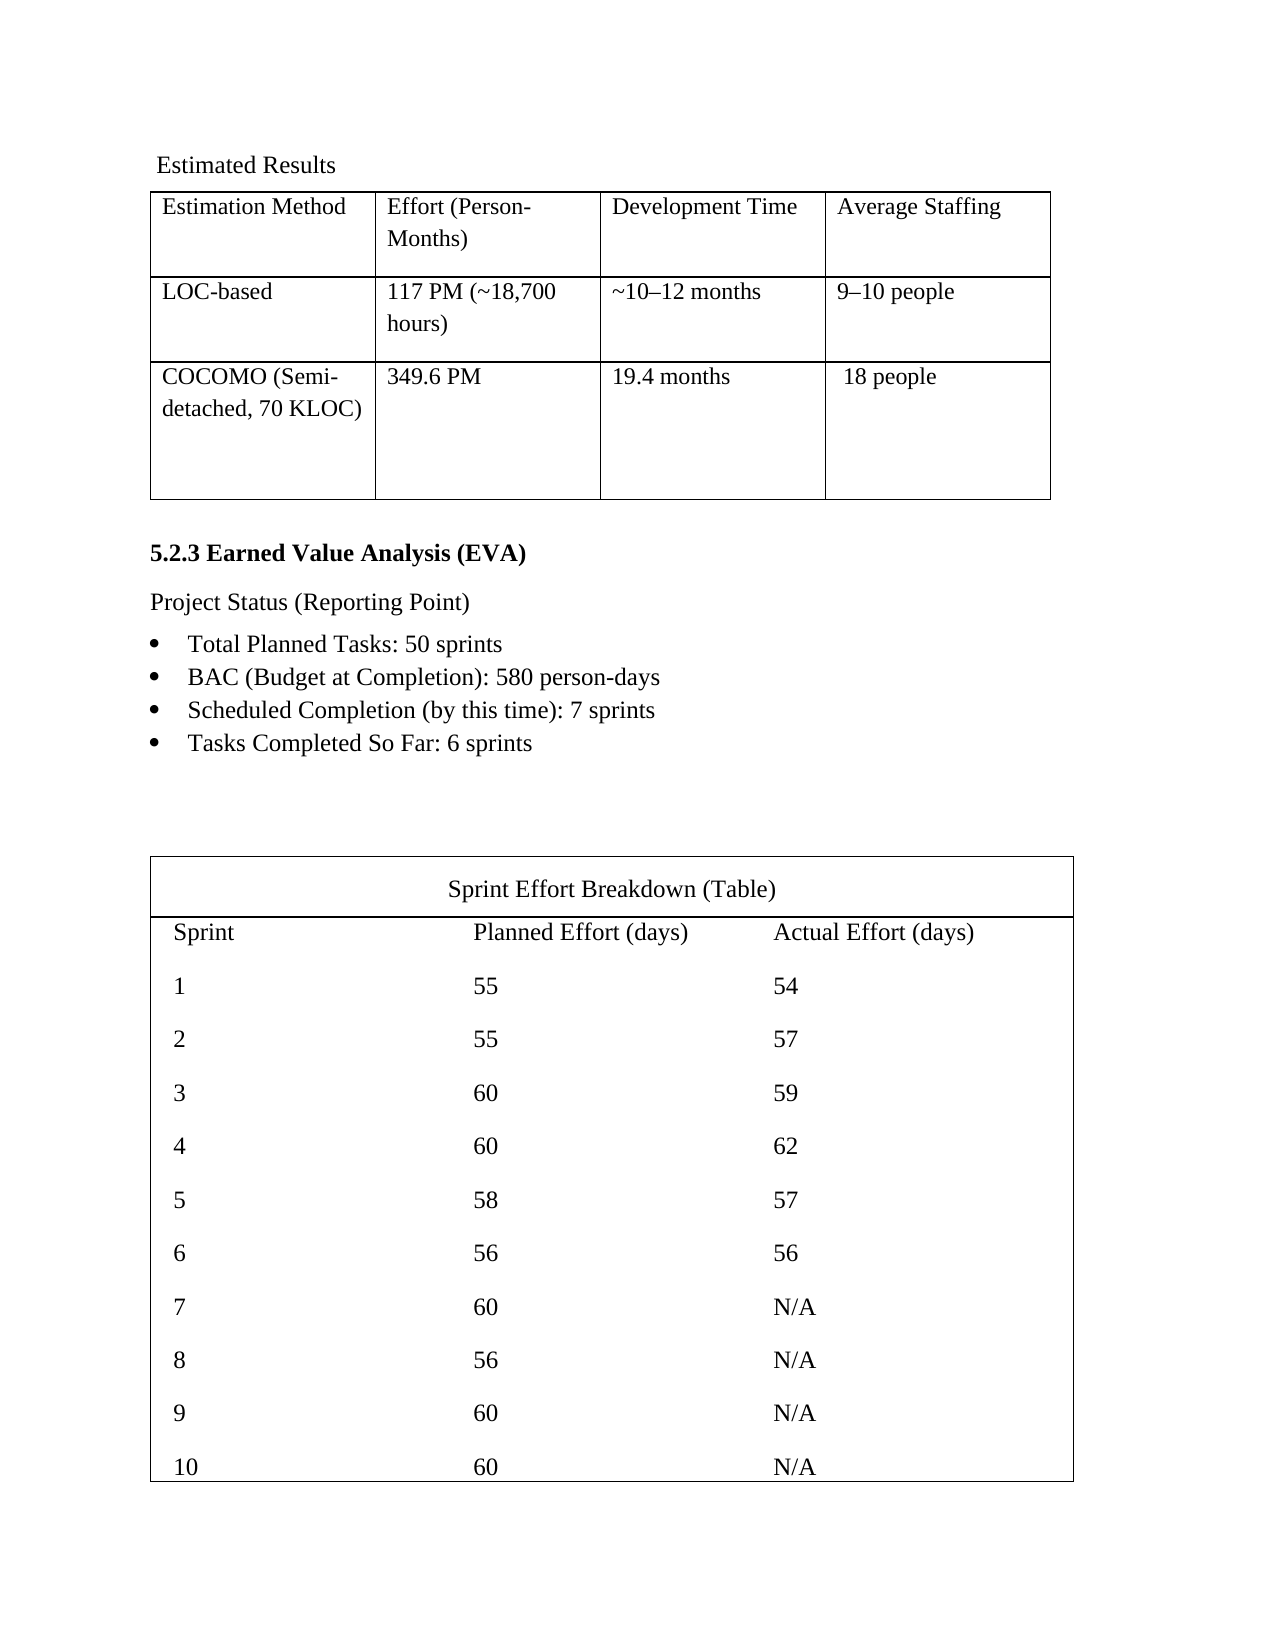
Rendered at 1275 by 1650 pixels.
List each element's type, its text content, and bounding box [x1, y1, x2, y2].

subtitle 5.2.3 Earned Value Analysis (EVA) [150, 538, 1125, 566]
subtitle Project Status (Reporting Point) [150, 587, 1125, 616]
table_header Effort (Person-Months) [376, 193, 600, 276]
table_header Development Time [601, 193, 825, 276]
list BAC (Budget at Completion): 580 person-days [150, 662, 1125, 690]
table_header Average Staffing [826, 193, 1050, 276]
table_cell ~10–12 months [601, 278, 825, 361]
table_cell 349.6 PM [376, 363, 600, 499]
table_cell LOC-based [151, 278, 375, 361]
table_cell 19.4 months [601, 363, 825, 499]
subtitle Estimated Results [150, 150, 1125, 179]
table_cell 18 people [826, 363, 1050, 499]
list Total Planned Tasks: 50 sprints [150, 629, 1125, 657]
list Tasks Completed So Far: 6 sprints [150, 728, 1125, 756]
table_header Estimation Method [151, 193, 375, 276]
table_cell COCOMO (Semi-detached, 70 KLOC) [151, 363, 375, 499]
list Scheduled Completion (by this time): 7 sprints [150, 695, 1125, 723]
table_cell [151, 918, 1073, 1481]
table_cell 117 PM (~18,700 hours) [376, 278, 600, 361]
table_header Sprint Effort Breakdown (Table) [151, 857, 1073, 916]
table_cell 9–10 people [826, 278, 1050, 361]
